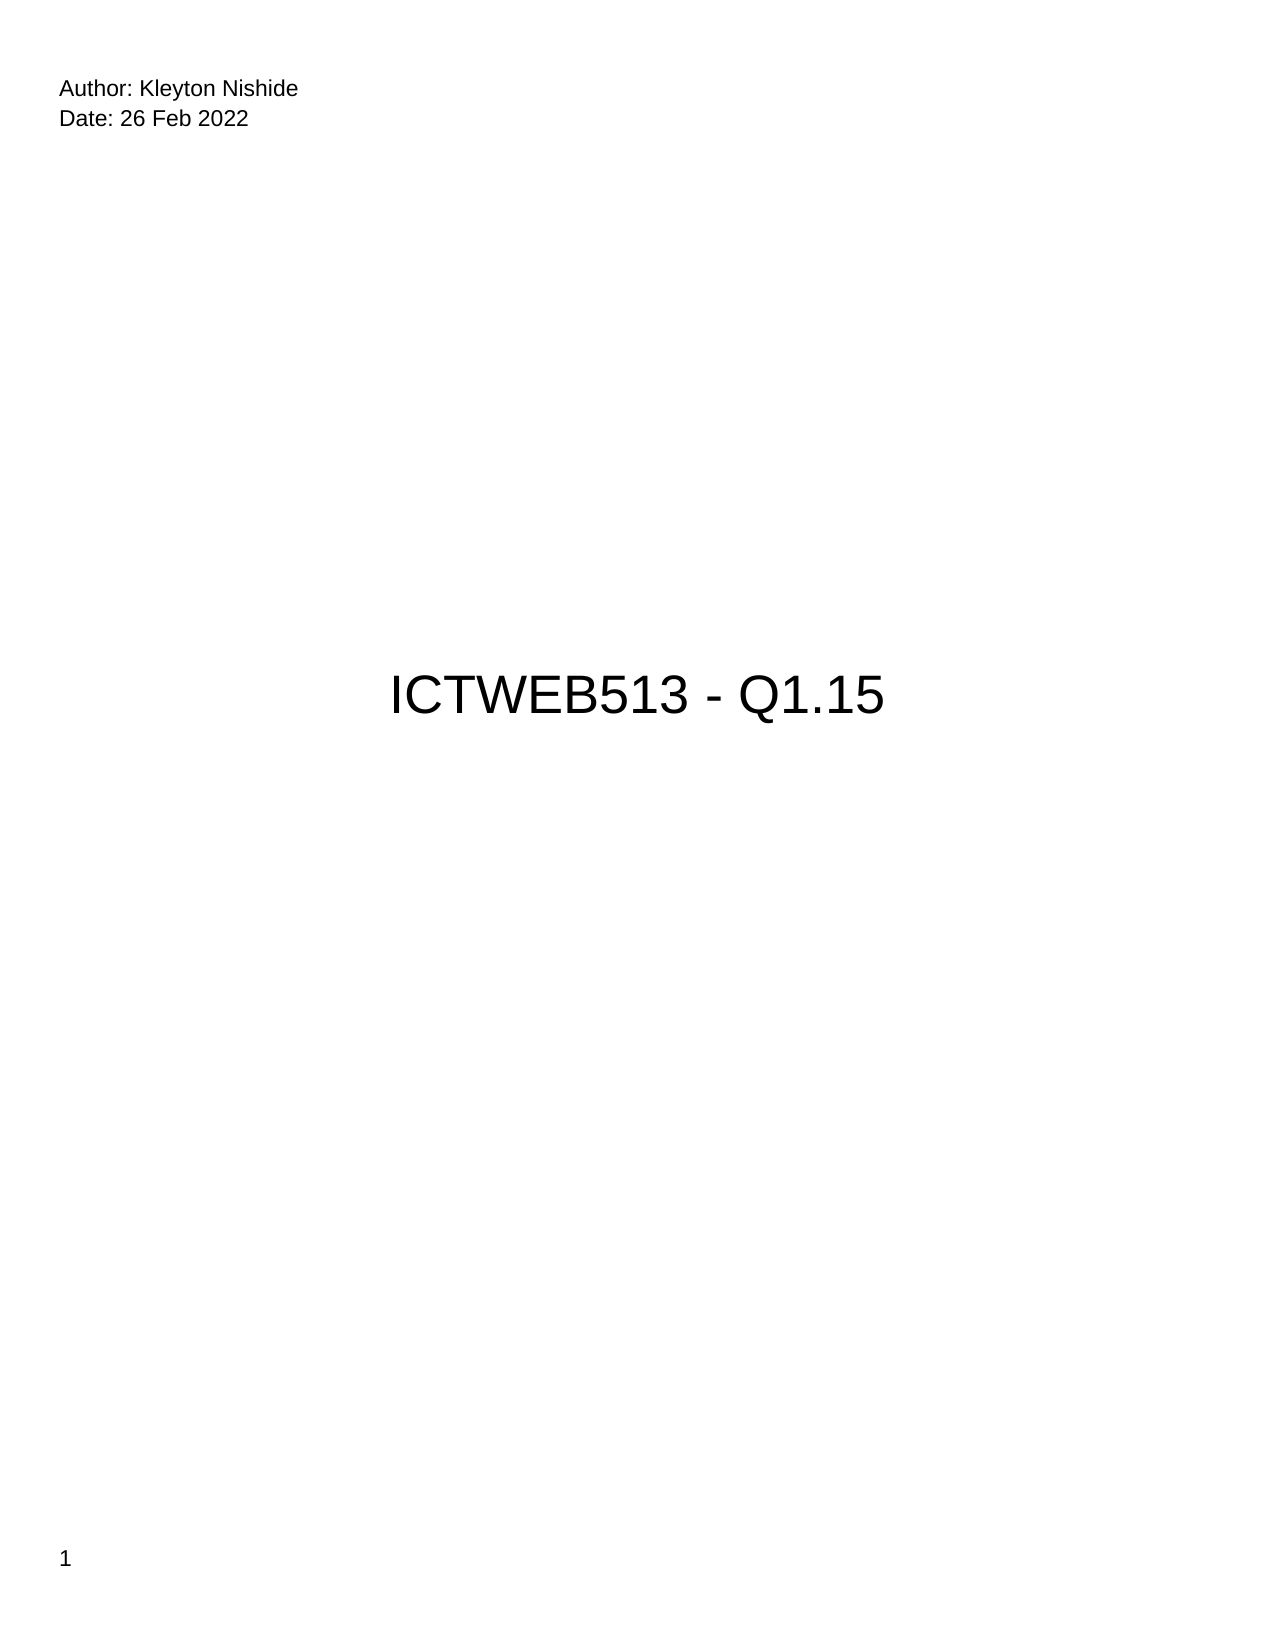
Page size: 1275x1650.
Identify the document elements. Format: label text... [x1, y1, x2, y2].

title ICTWEB513 - Q1.15 [59, 663, 1216, 725]
